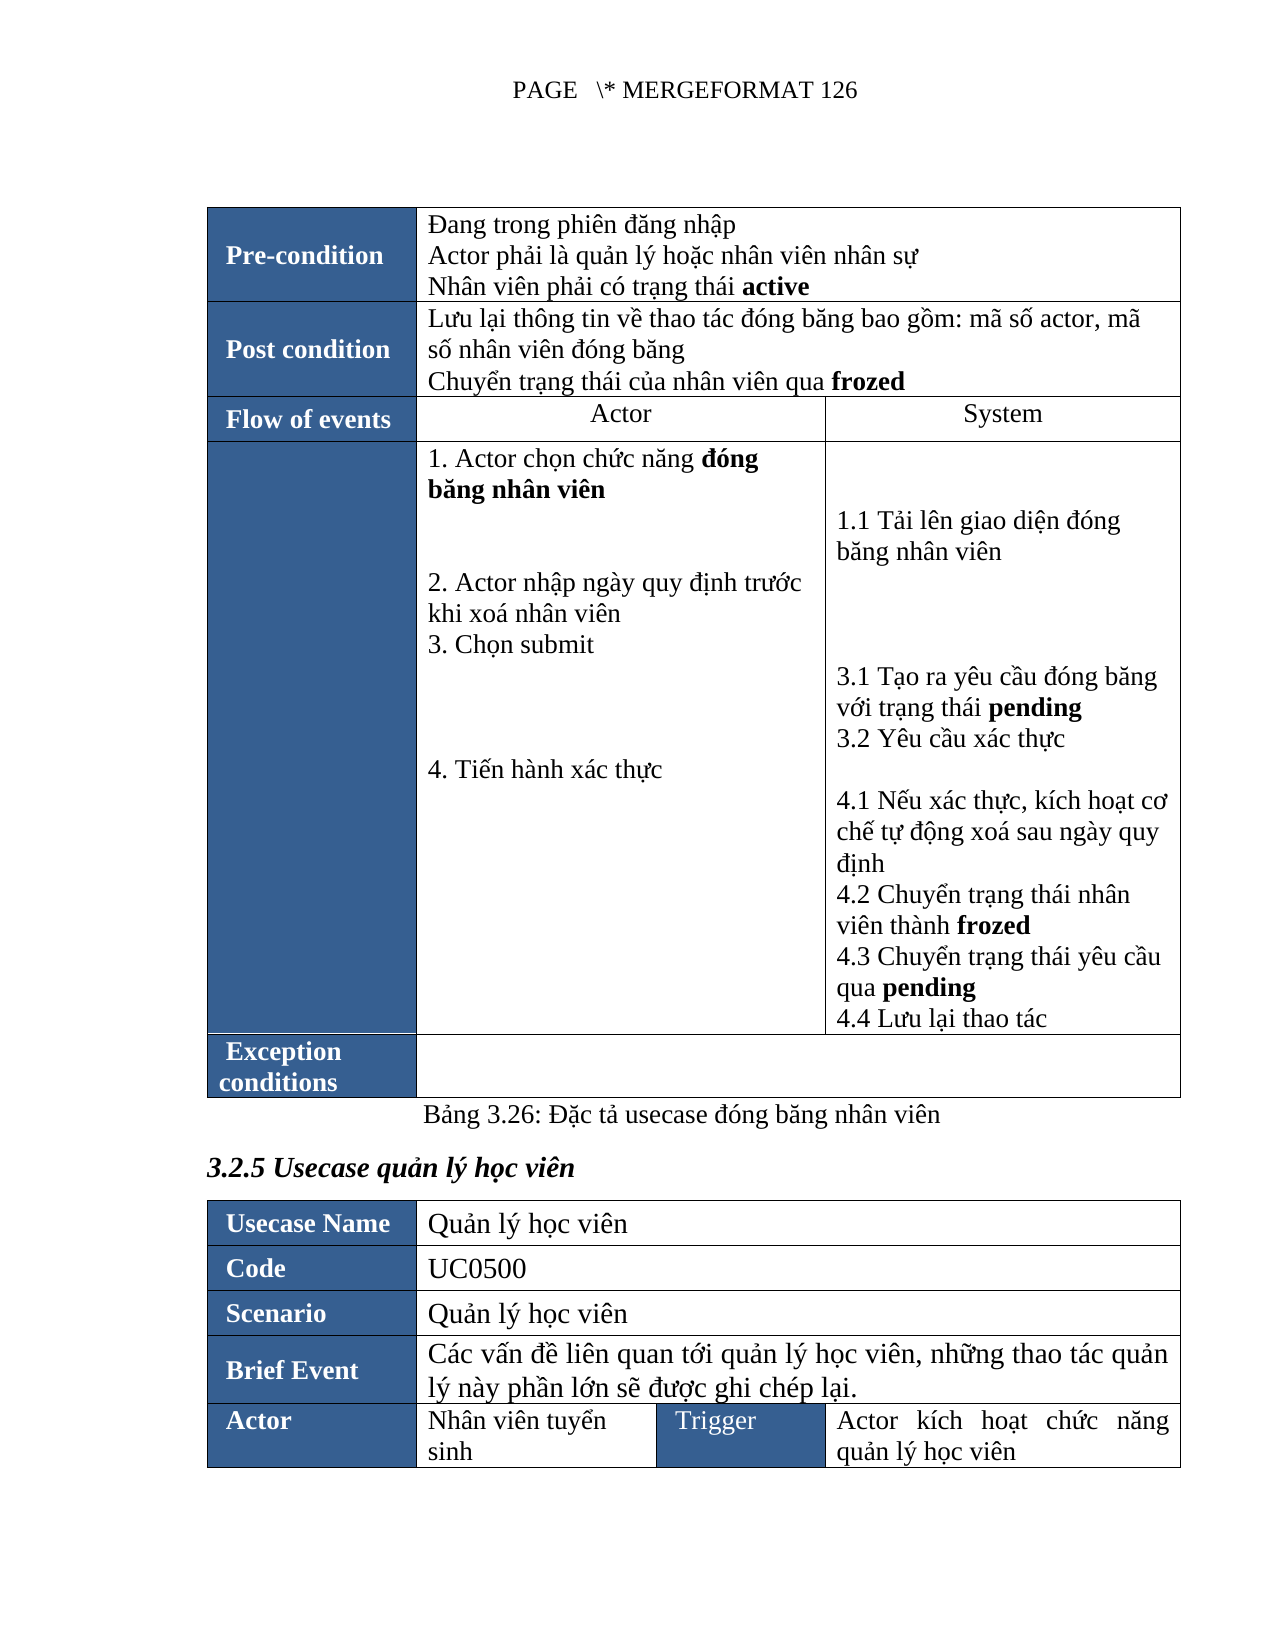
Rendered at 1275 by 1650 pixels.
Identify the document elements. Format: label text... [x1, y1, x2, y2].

table_cell [417, 1035, 1180, 1097]
table_cell Lưu lại thông tin về thao tác đóng băng bao gồm: mã số actor, mã số nhân viên đóng băng Chuyển trạng thái của nhân viên qua frozed [417, 302, 1180, 396]
table_cell Các vấn đề liên quan tới quản lý học viên, những thao tác quản lý này phần lớn sẽ được ghi chép lại. [417, 1336, 1180, 1403]
table_cell [208, 442, 416, 1033]
table_cell Scenario [208, 1291, 416, 1335]
table_cell UC0500 [417, 1246, 1180, 1290]
table_cell Đang trong phiên đăng nhập Actor phải là quản lý hoặc nhân viên nhân sự Nhân viên phải có trạng thái active [417, 208, 1180, 301]
table_cell Brief Event [208, 1336, 416, 1403]
table_cell Actor [417, 397, 825, 441]
table_cell Actor [208, 1404, 416, 1467]
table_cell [826, 1404, 1180, 1467]
table_cell Trigger [657, 1404, 825, 1467]
text 3.2.5 Usecase quản lý học viên [207, 1150, 1157, 1183]
table_cell 1.1 Tải lên giao diện đóng băng nhân viên 3.1 Tạo ra yêu cầu đóng băng với trạng thái pending 3.2 Yêu cầu xác thực 4.1 Nếu xác thực, kích hoạt cơ chế tự động xoá sau ngày quy định 4.2 Chuyển trạng thái nhân viên thành frozed 4.3 Chuyển trạng thái yêu cầu qua pending 4.4 Lưu lại thao tác [826, 442, 1180, 1033]
table_cell Quản lý học viên [417, 1291, 1180, 1335]
table_cell Post condition [208, 302, 416, 396]
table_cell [417, 1404, 656, 1467]
table_cell Pre-condition [208, 208, 416, 301]
table_header Quản lý học viên [417, 1201, 1180, 1245]
table_cell Flow of events [208, 397, 416, 441]
table_cell Exception conditions [208, 1035, 416, 1097]
table_cell System [826, 397, 1180, 441]
table_header Usecase Name [208, 1201, 416, 1245]
table_cell Code [208, 1246, 416, 1290]
table_cell 1. Actor chọn chức năng đóng băng nhân viên 2. Actor nhập ngày quy định trước khi xoá nhân viên 3. Chọn submit 4. Tiến hành xác thực [417, 442, 825, 1033]
